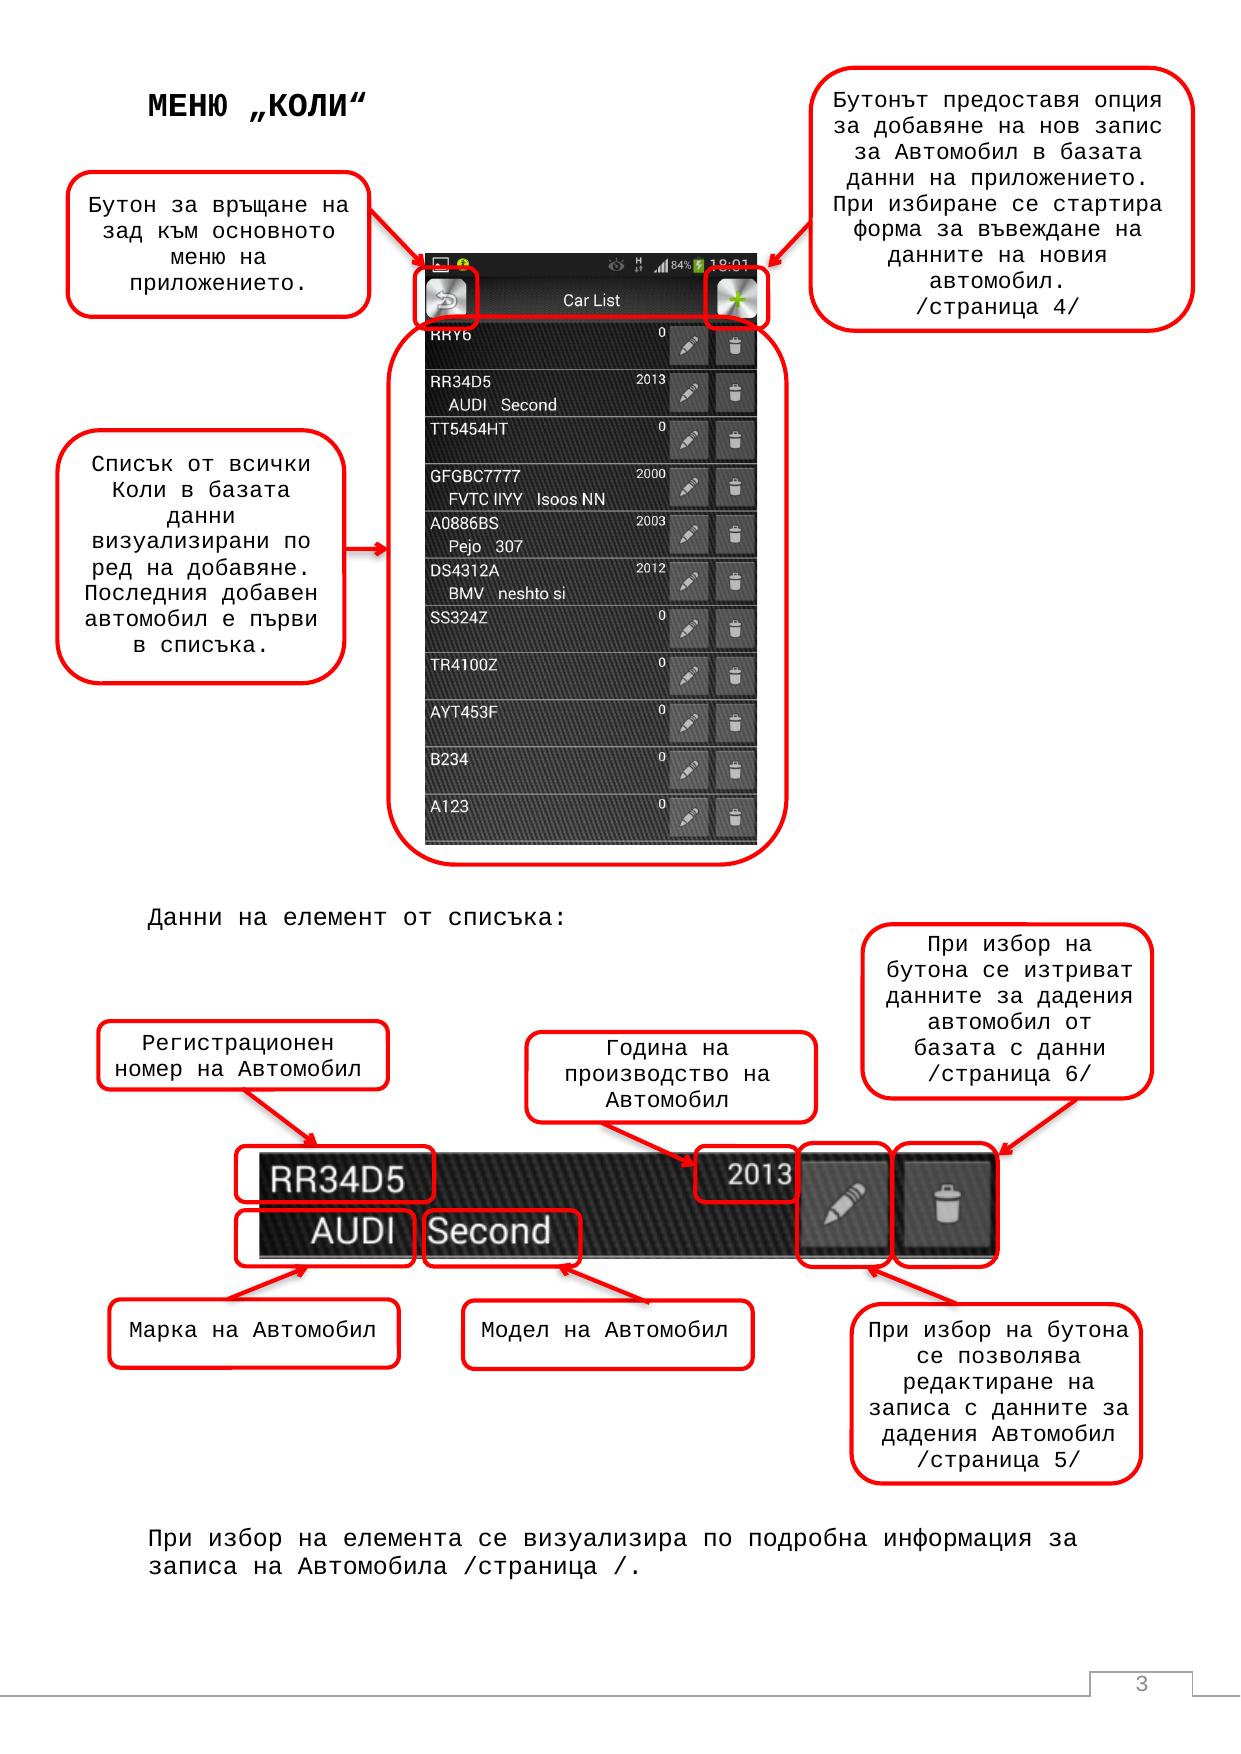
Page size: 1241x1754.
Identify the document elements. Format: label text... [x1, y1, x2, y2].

picture [428, 319, 475, 326]
picture [708, 319, 747, 326]
picture [259, 1152, 796, 1259]
picture [708, 270, 758, 325]
picture [425, 319, 758, 845]
text МЕНЮ „КОЛИ“ [813, 89, 1093, 126]
picture [425, 253, 758, 314]
picture [673, 1152, 693, 1160]
picture [426, 1213, 578, 1259]
picture [698, 1152, 795, 1200]
text При избор на елемента се визуализира по подробна информация за записа на Автомобила /страница /. [148, 1526, 1093, 1582]
picture [799, 1152, 889, 1259]
picture [425, 270, 475, 320]
picture [895, 1152, 995, 1259]
text Данни на елемент от списъка: [148, 904, 1093, 933]
picture [259, 1152, 432, 1200]
text МЕНЮ „КОЛИ“ [148, 89, 814, 126]
picture [259, 1213, 412, 1259]
